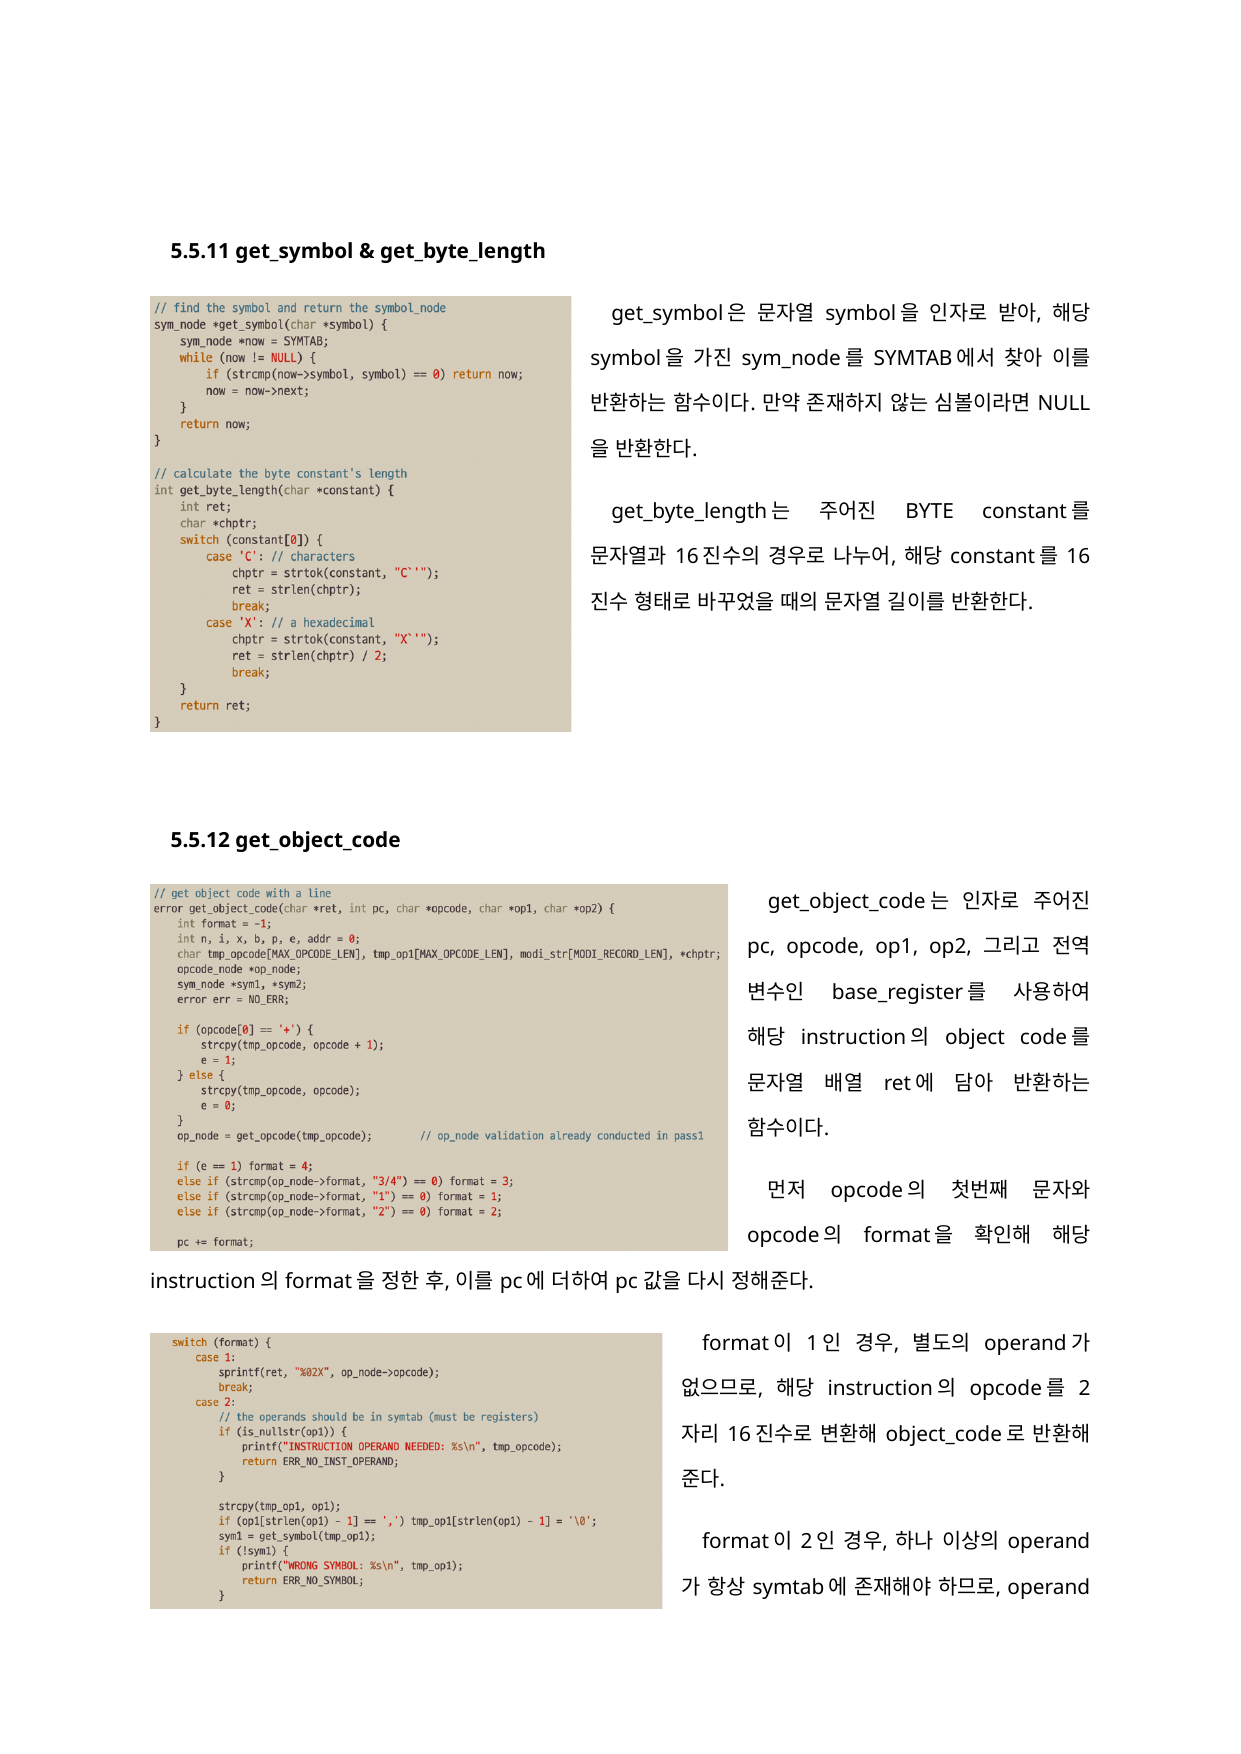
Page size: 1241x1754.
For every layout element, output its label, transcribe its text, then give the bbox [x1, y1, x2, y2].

text 먼저 opcode의 첫번째 문자와 opcode의 format을 확인해 해당 instruction의 format을 정한 후, 이를 pc에 더하여 pc 값을 다시 정해준다. [150, 1173, 1090, 1294]
picture [150, 1333, 663, 1609]
text get_object_code는 인자로 주어진 pc, opcode, op1, op2, 그리고 전역 변수인 base_register를 사용하여 해당 instruction의 object code를 문자열 배열 ret에 담아 반환하는 함수이다. [729, 884, 1090, 1141]
text 5.5.12 get_object_code [150, 825, 1090, 853]
picture [150, 296, 572, 732]
text format이 2인 경우, 하나 이상의 operand가 항상 symtab에 존재해야 하므로, operand 하나도 존재하지 않거나, symbol table에 없는 경우, 오류를 반환해 준다. [663, 1524, 1090, 1600]
text 5.5.11 get_symbol & get_byte_length [150, 236, 1090, 265]
picture [150, 884, 729, 1251]
text format이 1인 경우, 별도의 operand가 없으므로, 해당 instruction의 opcode를 2자리 16진수로 변환해 object_code로 반환해 준다. [150, 1326, 1090, 1493]
text get_byte_length는 주어진 BYTE constant를 문자열과 16진수의 경우로 나누어, 해당 constant를 16진수 형태로 바꾸었을 때의 문자열 길이를 반환한다. [572, 494, 1090, 615]
text get_symbol은 문자열 symbol을 인자로 받아, 해당 symbol을 가진 sym_node를 SYMTAB에서 찾아 이를 반환하는 함수이다. 만약 존재하지 않는 심볼이라면 NULL을 반환한다. [572, 296, 1090, 462]
